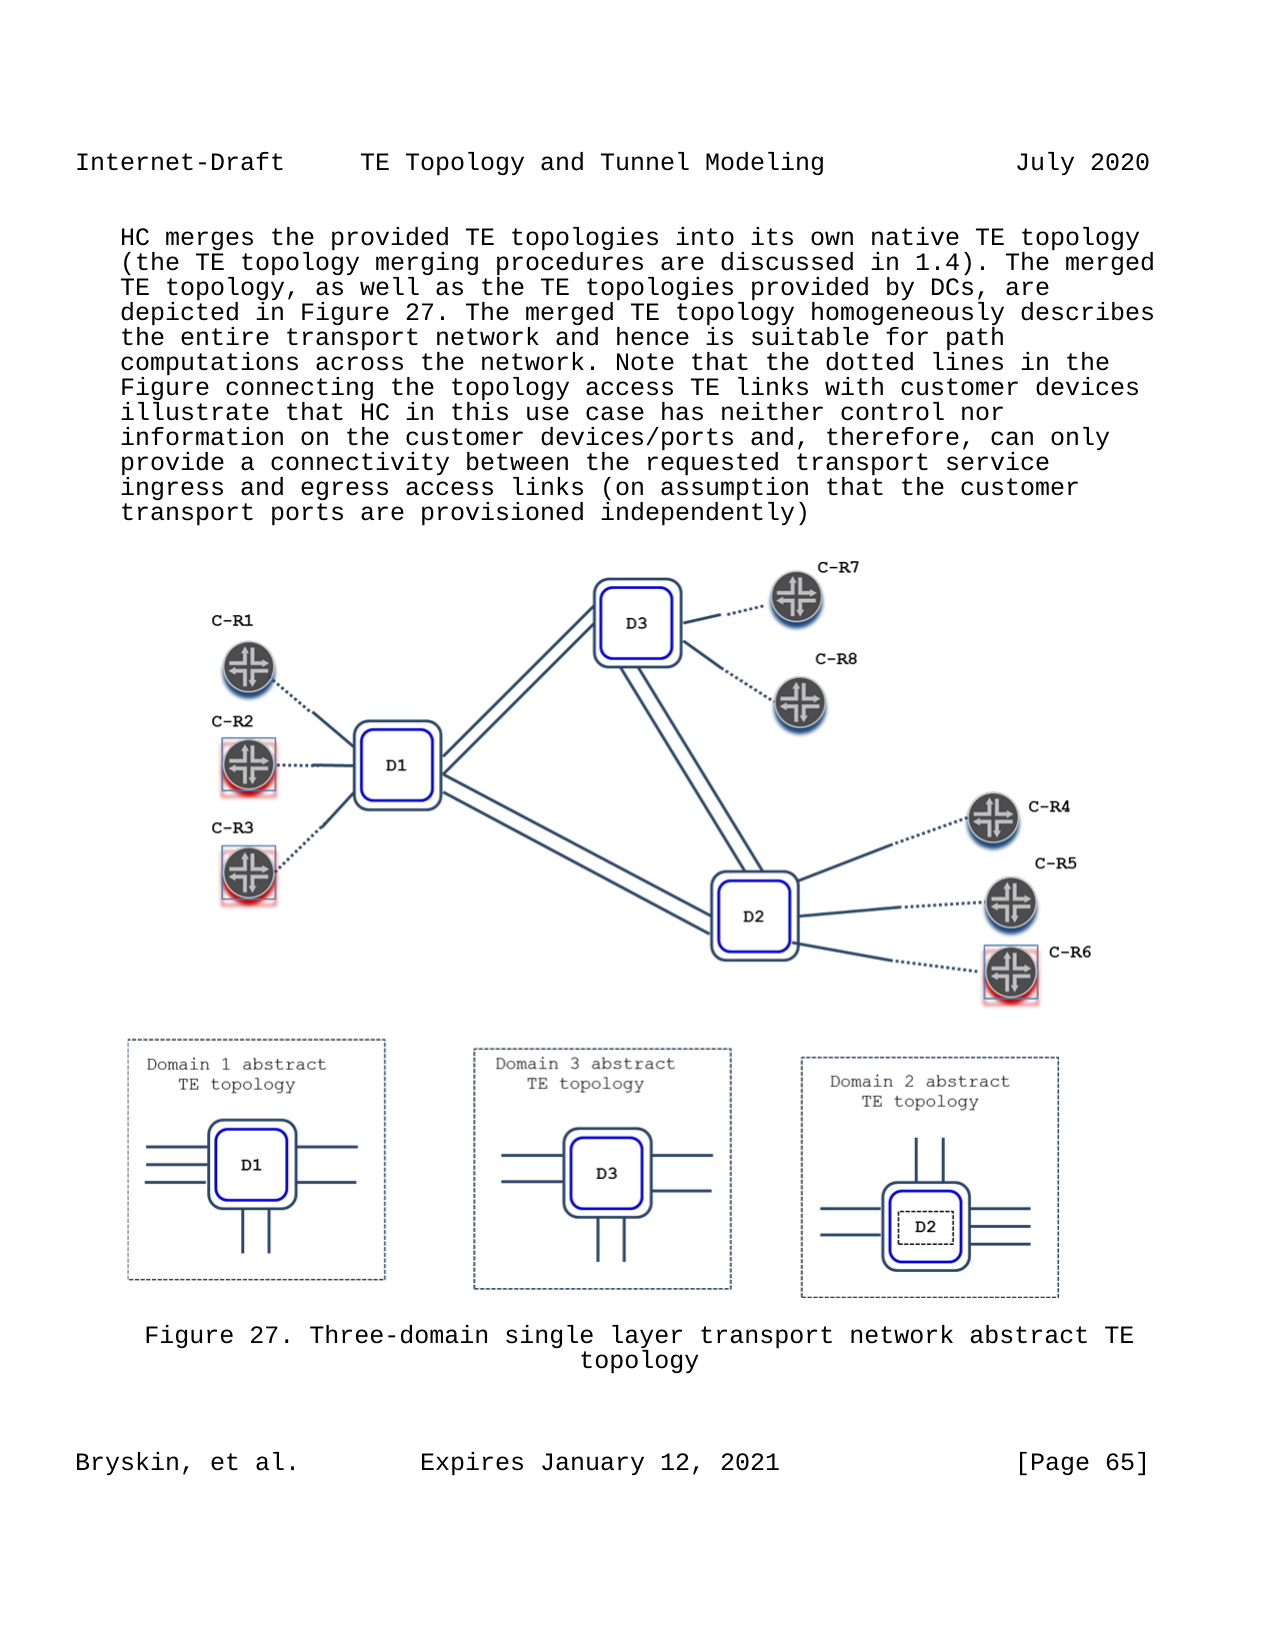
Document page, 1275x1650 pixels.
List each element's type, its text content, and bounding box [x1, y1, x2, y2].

picture [127, 552, 1103, 1299]
text HC merges the provided TE topologies into its own native TE topology (the TE topology merging procedures are discussed in 1.4). The merged TE topology, as well as the TE topologies provided by DCs, are depicted in Figure 27. The merged TE topology homogeneously describes the entire transport network and hence is suitable for path computations across the network. Note that the dotted lines in the Figure connecting the topology access TE links with customer devices illustrate that HC in this use case has neither control nor information on the customer devices/ports and, therefore, can only provide a connectivity between the requested transport service ingress and egress access links (on assumption that the customer transport ports are provisioned independently) [120, 225, 1158, 525]
